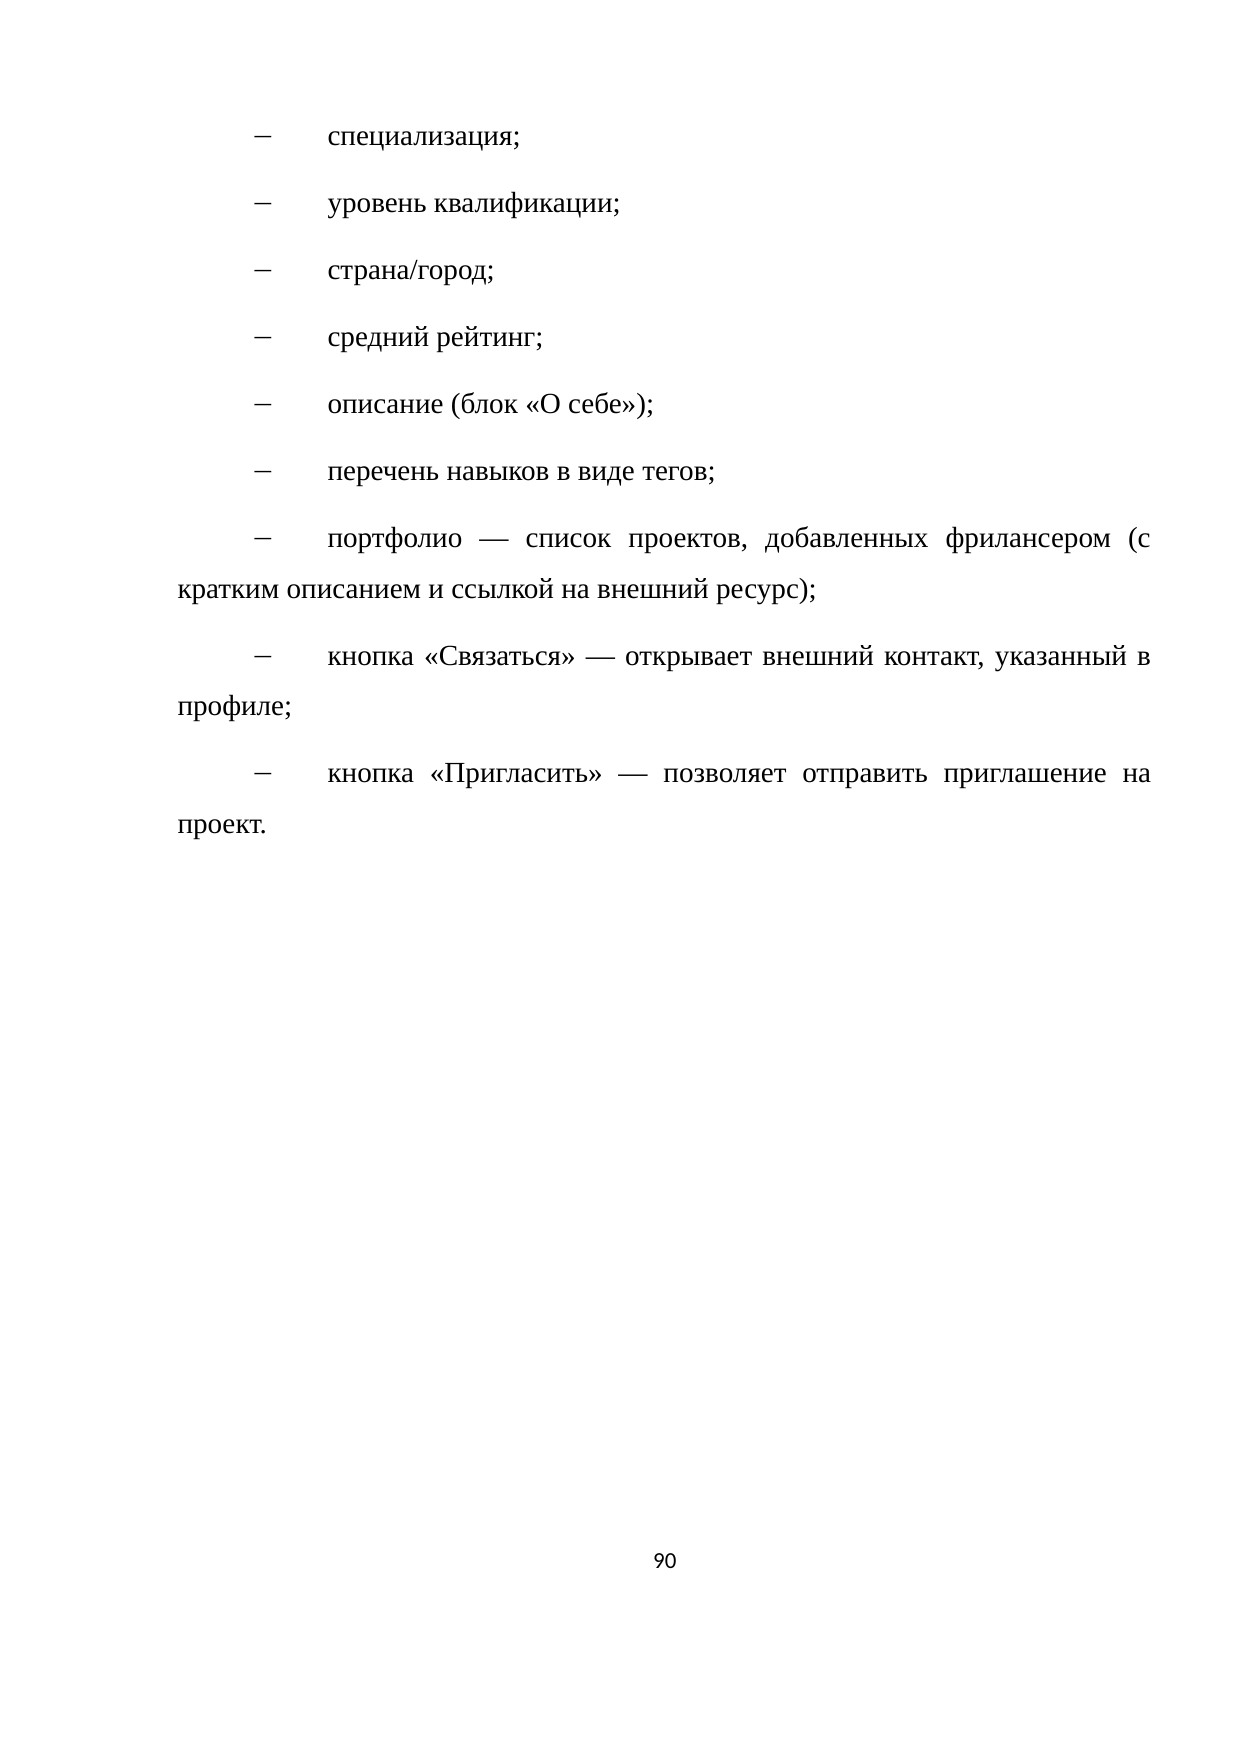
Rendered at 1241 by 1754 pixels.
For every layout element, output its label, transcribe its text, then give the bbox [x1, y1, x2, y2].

text портфолио — список проектов, добавленных фрилансером (с кратким описанием и ссылкой на внешний ресурс); [177, 521, 1152, 604]
text средний рейтинг; [177, 319, 1152, 353]
text кнопка «Пригласить» — позволяет отправить приглашение на проект. [177, 755, 1152, 839]
text перечень навыков в виде тегов; [177, 453, 1152, 487]
text страна/город; [177, 252, 1152, 286]
text кнопка «Связаться» — открывает внешний контакт, указанный в профиле; [177, 638, 1152, 722]
text уровень квалификации; [177, 185, 1152, 219]
text описание (блок «О себе»); [177, 386, 1152, 420]
text специализация; [177, 118, 1152, 152]
